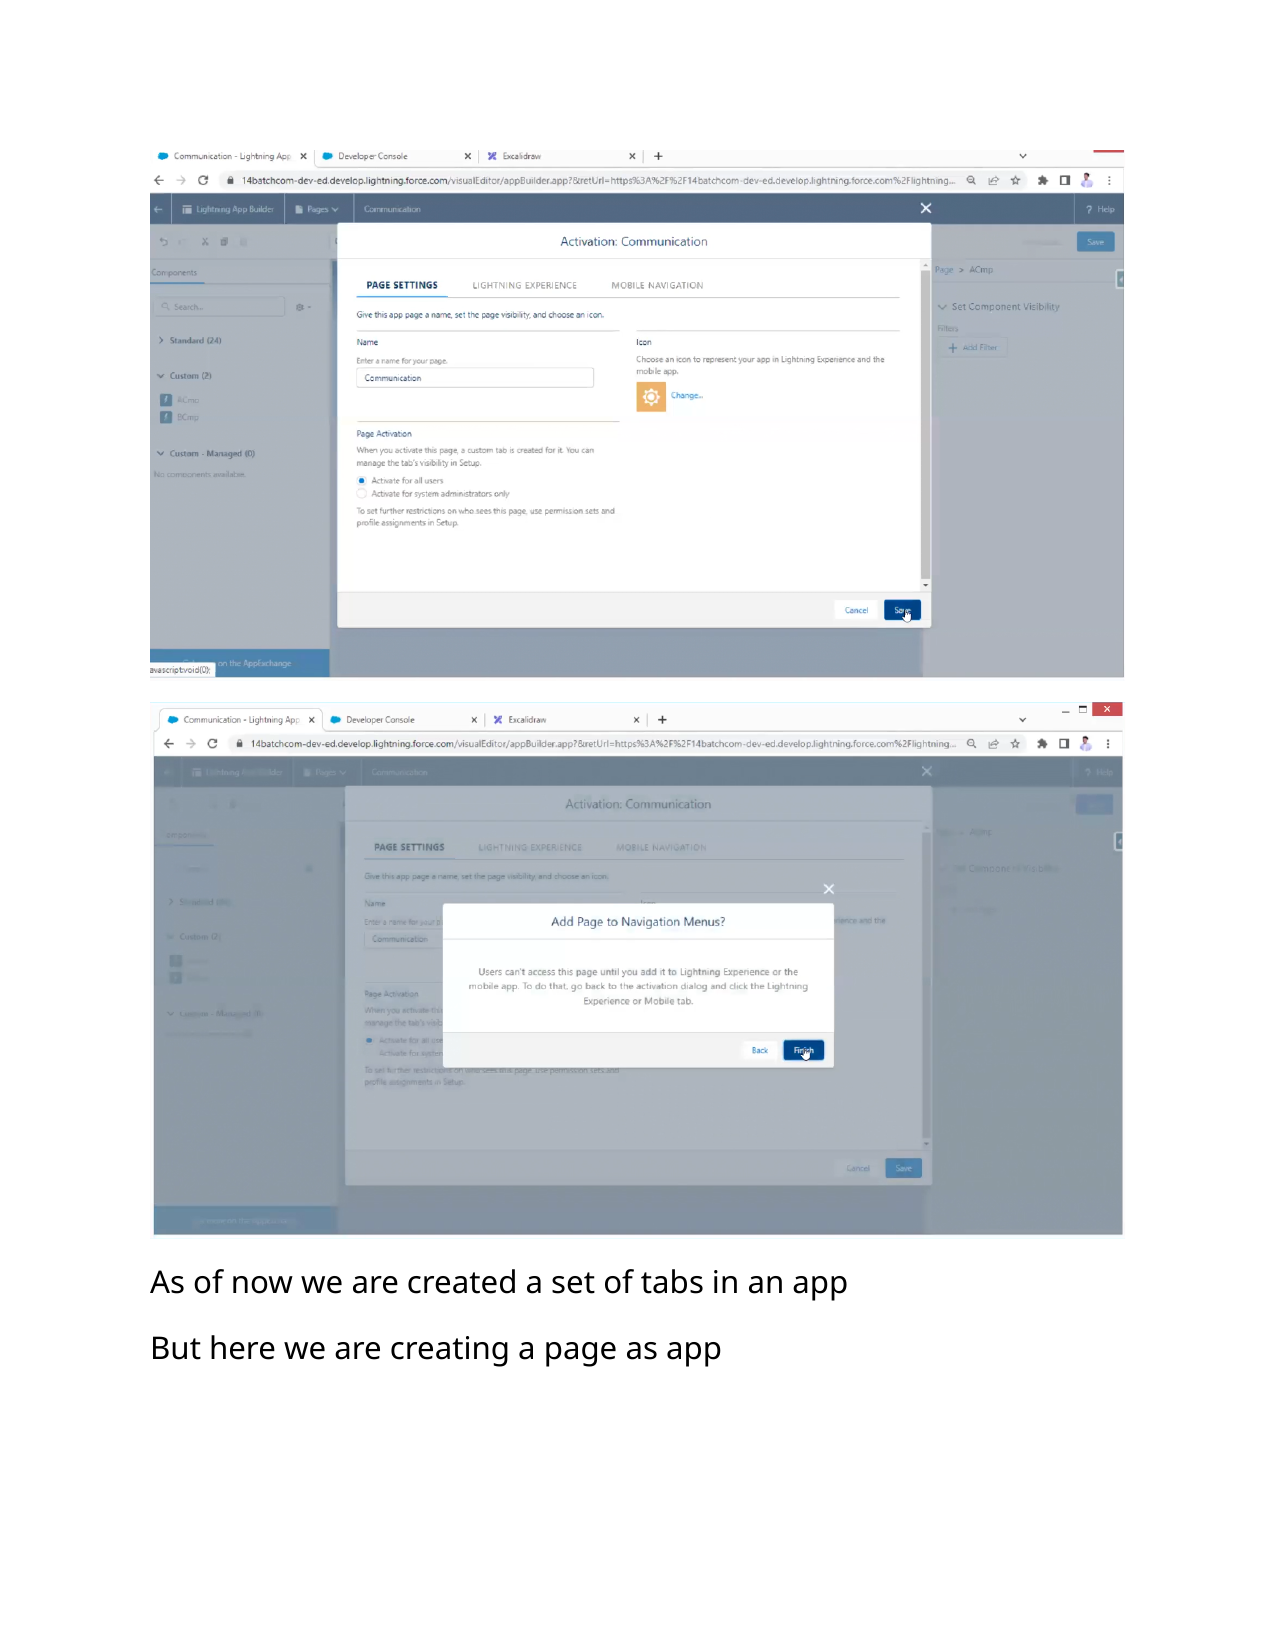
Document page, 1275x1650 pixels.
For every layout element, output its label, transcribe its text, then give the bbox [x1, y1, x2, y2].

text But here we are creating a page as app [150, 1326, 1125, 1368]
picture [150, 150, 1125, 681]
picture [150, 702, 1125, 1239]
text As of now we are created a set of tabs in an app [150, 1260, 1125, 1303]
